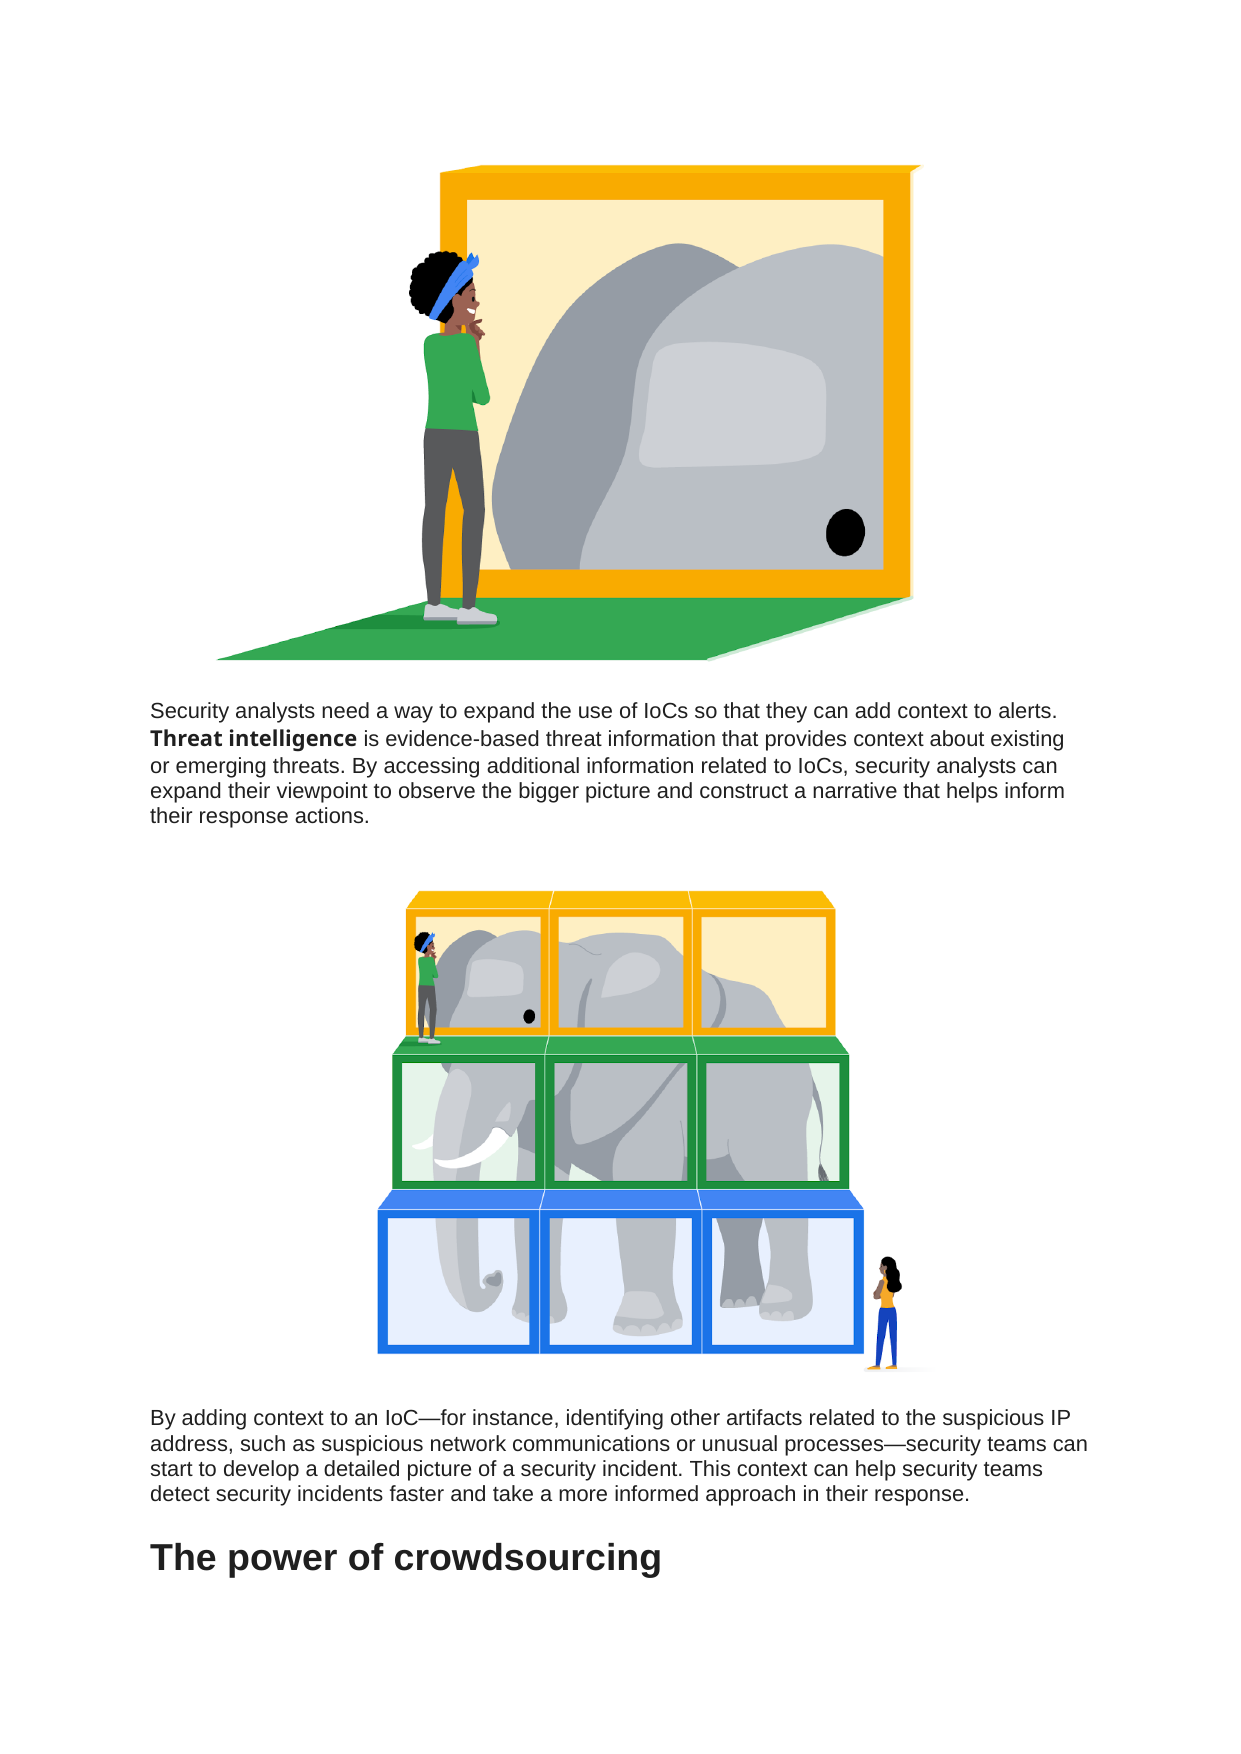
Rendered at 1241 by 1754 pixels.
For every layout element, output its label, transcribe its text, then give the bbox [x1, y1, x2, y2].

text Security analysts need a way to expand the use of IoCs so that they can add context to alerts. Threat intelligence is evidence-based threat information that provides context about existing or emerging threats. By accessing additional information related to IoCs, security analysts can expand their viewpoint to observe the bigger picture and construct a narrative that helps inform their response actions. [150, 698, 1090, 828]
picture [150, 150, 1091, 679]
text By adding context to an IoC—for instance, identifying other artifacts related to the suspicious IP address, such as suspicious network communications or unusual processes—security teams can start to develop a detailed picture of a security incident. This context can help security teams detect security incidents faster and take a more informed approach in their response. [150, 1405, 1090, 1506]
picture [150, 857, 1091, 1387]
subtitle The power of crowdsourcing [150, 1535, 1090, 1578]
